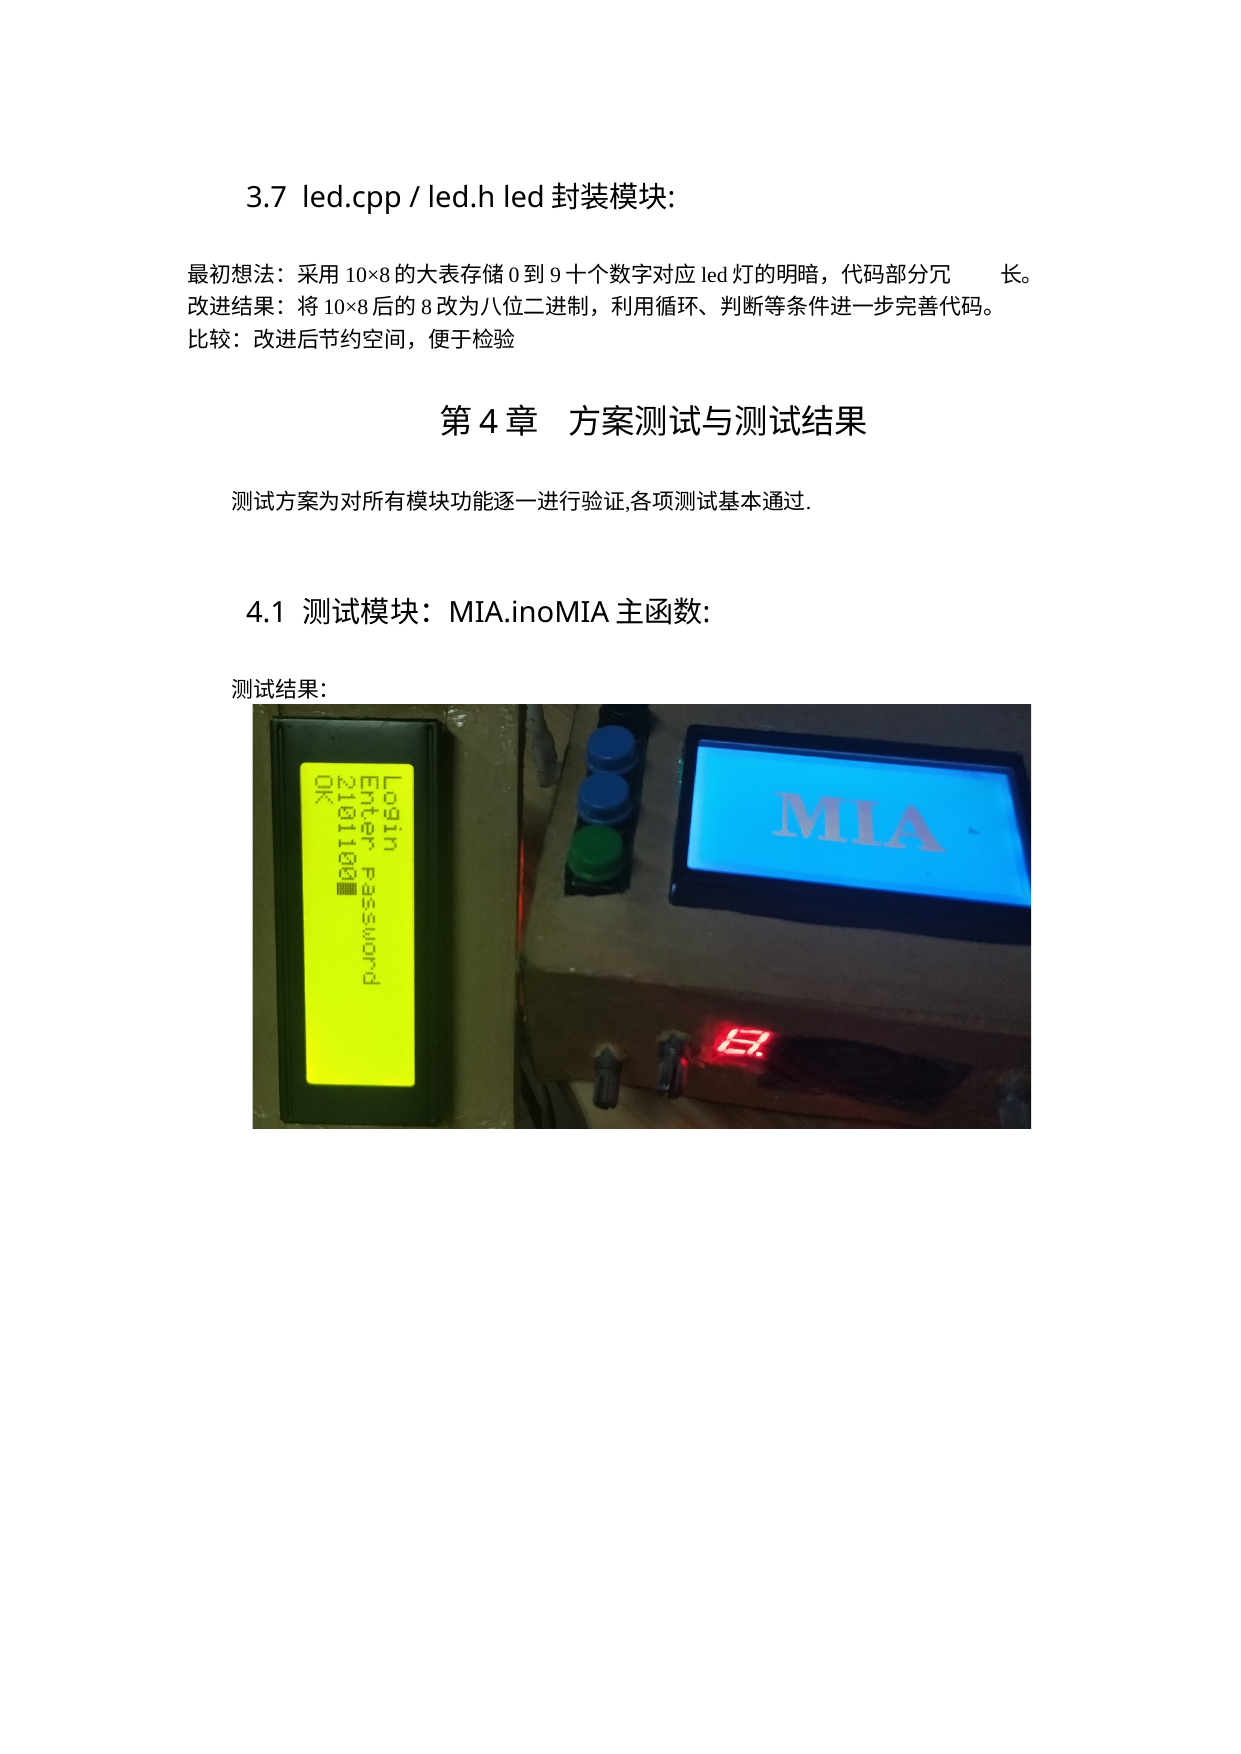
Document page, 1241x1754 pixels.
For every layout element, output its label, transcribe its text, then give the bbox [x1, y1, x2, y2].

subtitle 第4章 方案测试与测试结果 [187, 386, 1053, 451]
text 测试方案为对所有模块功能逐一进行验证,各项测试基本通过. [187, 484, 1053, 516]
text 改进结果：将10×8后的8改为八位二进制，利用循环、判断等条件进一步完善代码。 [187, 289, 1053, 321]
subtitle 3.7 led.cpp / led.h led封装模块: [187, 162, 1053, 227]
subtitle 4.1 测试模块：MIA.inoMIA主函数: [187, 578, 1053, 643]
text 比较：改进后节约空间，便于检验 [187, 321, 1053, 354]
text 测试结果： [187, 672, 1053, 704]
text 最初想法：采用10×8的大表存储0到9十个数字对应led灯的明暗，代码部分冗 长。 [187, 256, 1053, 289]
picture [252, 704, 1032, 1129]
